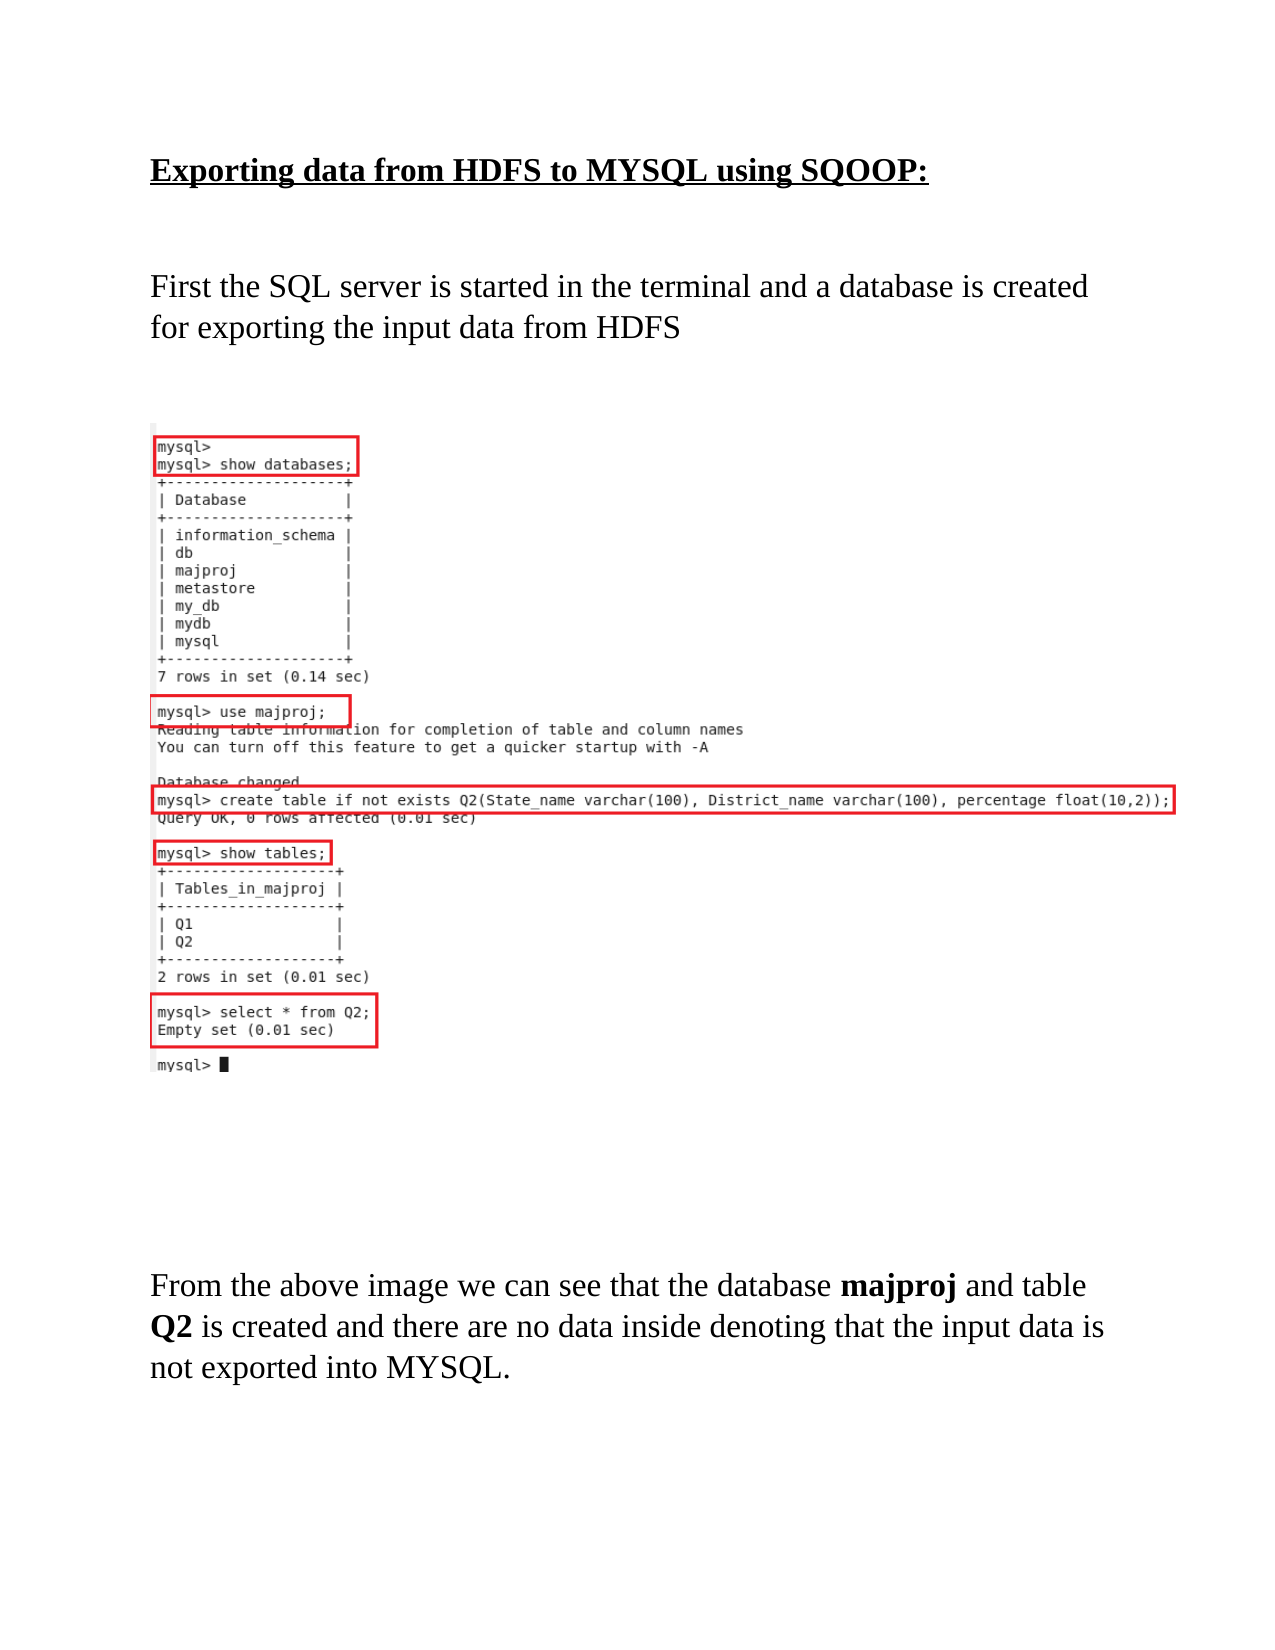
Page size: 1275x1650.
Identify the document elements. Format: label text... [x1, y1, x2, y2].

text From the above image we can see that the database majproj and table Q2 is created and there are no data inside denoting that the input data is not exported into MYSQL. [150, 1265, 1125, 1386]
picture [150, 423, 1269, 1072]
text Exporting data from HDFS to MYSQL using SQOOP: [150, 150, 1125, 188]
text First the SQL server is started in the terminal and a database is created for exporting the input data from HDFS [150, 266, 1125, 346]
